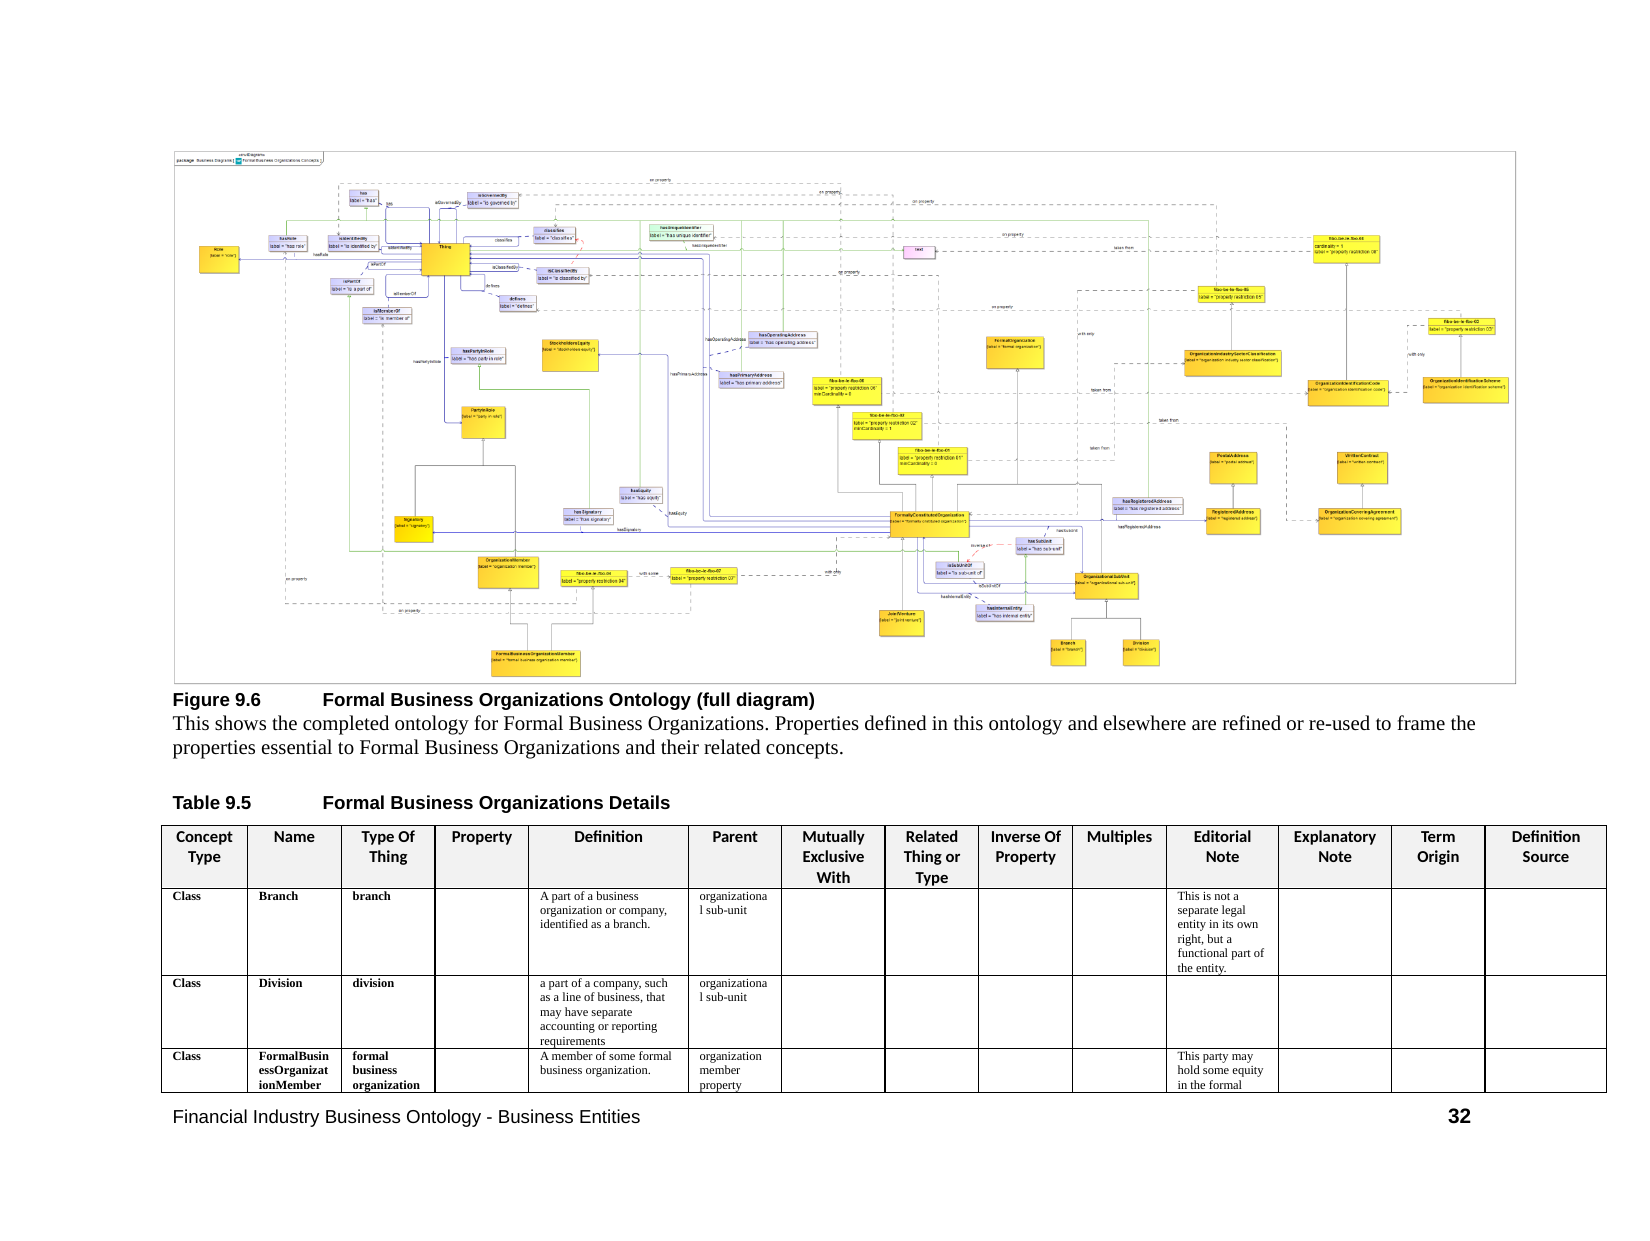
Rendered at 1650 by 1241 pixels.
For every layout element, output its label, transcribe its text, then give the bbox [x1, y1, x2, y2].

table_cell A part of a business organization or company, identified as a branch. [529, 889, 688, 975]
table_cell [1392, 889, 1484, 975]
text Figure 9.6 Formal Business Organizations Ontology (full diagram) [172, 689, 1537, 711]
table_cell [1073, 889, 1166, 975]
table_cell [1486, 1049, 1606, 1092]
table_cell [782, 976, 884, 1048]
table_cell Class [162, 889, 247, 975]
table_cell a part of a company, such as a line of business, that may have separate accounting or reporting requirements [529, 976, 688, 1048]
picture [172, 150, 1521, 689]
table_header Explanatory Note [1279, 826, 1391, 887]
text Table 9.5 Formal Business Organizations Details [172, 792, 1537, 813]
table_cell A member of some formal business organization. [529, 1049, 688, 1092]
table_cell [1392, 1049, 1484, 1092]
table_cell [886, 976, 978, 1048]
table_cell formal business organization member [342, 1049, 434, 1092]
table_cell FormalBusinessOrganizationMember [248, 1049, 341, 1092]
table_header Inverse Of Property [979, 826, 1072, 887]
table_cell [979, 1049, 1072, 1092]
table_cell This is not a separate legal entity in its own right, but a functional part of the entity. [1167, 889, 1278, 975]
table_cell [1167, 976, 1278, 1048]
table_header Concept Type [162, 826, 247, 887]
table_header Parent [689, 826, 781, 887]
table_cell [1279, 1049, 1391, 1092]
table_cell [1486, 976, 1606, 1048]
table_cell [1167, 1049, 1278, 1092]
table_cell [886, 1049, 978, 1092]
table_cell [1279, 976, 1391, 1048]
table_header Mutually Exclusive With [782, 826, 884, 887]
table_cell [979, 889, 1072, 975]
table_header Editorial Note [1167, 826, 1278, 887]
table_cell organization member property restriction 04 [689, 1049, 781, 1092]
table_cell organizational sub-unit [689, 889, 781, 975]
table_cell [782, 889, 884, 975]
table_cell [979, 976, 1072, 1048]
table_cell Branch [248, 889, 341, 975]
table_cell Class [162, 1049, 247, 1092]
table_cell [436, 889, 528, 975]
table_header Multiples [1073, 826, 1166, 887]
table_header Definition [529, 826, 688, 887]
table_cell Class [162, 976, 247, 1048]
table_cell Division [248, 976, 341, 1048]
table_cell [1073, 1049, 1166, 1092]
table_cell branch [342, 889, 434, 975]
table_header Term Origin [1392, 826, 1484, 887]
table_cell organizational sub-unit [689, 976, 781, 1048]
table_cell [436, 1049, 528, 1092]
table_cell [782, 1049, 884, 1092]
table_header Definition Source [1486, 826, 1606, 887]
table_header Name [248, 826, 341, 887]
table_header Property [436, 826, 528, 887]
table_cell [1279, 889, 1391, 975]
table_cell [1486, 889, 1606, 975]
table_cell [1392, 976, 1484, 1048]
table_cell division [342, 976, 434, 1048]
table_header Type Of Thing [342, 826, 434, 887]
table_cell [436, 976, 528, 1048]
table_header Related Thing or Type [886, 826, 978, 887]
table_cell [1073, 976, 1166, 1048]
table_cell [886, 889, 978, 975]
text This shows the completed ontology for Formal Business Organizations. Properties defined in this ontology and elsewhere are refined or re-used to frame the properties essential to Formal Business Organizations and their related concepts. [172, 711, 1537, 759]
